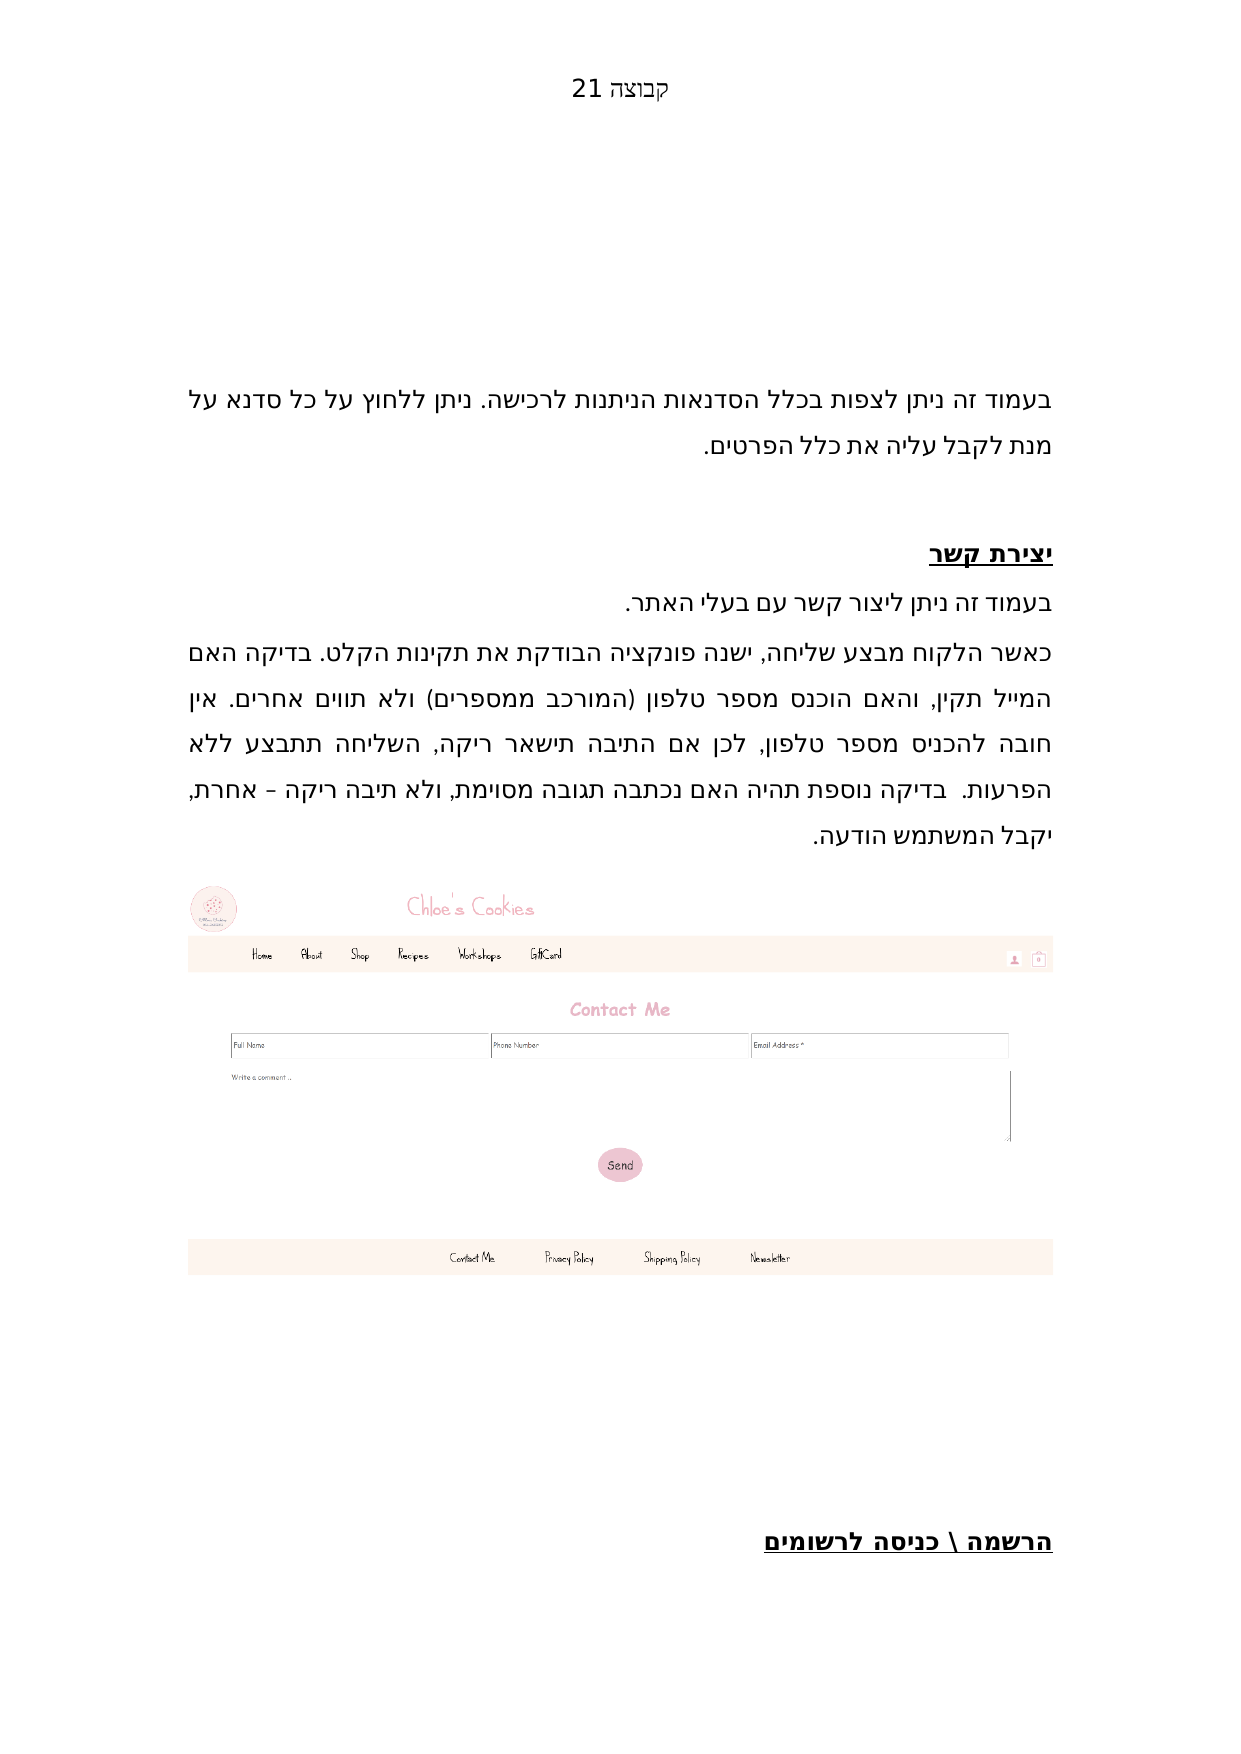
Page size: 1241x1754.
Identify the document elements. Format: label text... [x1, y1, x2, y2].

picture [188, 882, 1054, 1277]
text יצירת קשר [187, 539, 1053, 568]
text בעמוד זה ניתן לצפות בכלל הסדנאות הניתנות לרכישה. ניתן ללחוץ על כל סדנא על מנת לקבל עליה את כלל הפרטים. [187, 384, 1053, 461]
text הרשמה \ כניסה לרשומים [187, 1527, 1053, 1556]
text כאשר הלקוח מבצע שליחה, ישנה פונקציה הבודקת את תקינות הקלט. בדיקה האם המייל תקין, והאם הוכנס מספר טלפון (המורכב ממספרים) ולא תווים אחרים. אין חובה להכניס מספר טלפון, לכן אם התיבה תישאר ריקה, השליחה תתבצע ללא הפרעות. בדיקה נוספת תהיה האם נכתבה תגובה מסוימת, ולא תיבה ריקה – אחרת, יקבל המשתמש הודעה. [187, 637, 1053, 851]
text בעמוד זה ניתן ליצור קשר עם בעלי האתר. [187, 587, 1053, 618]
